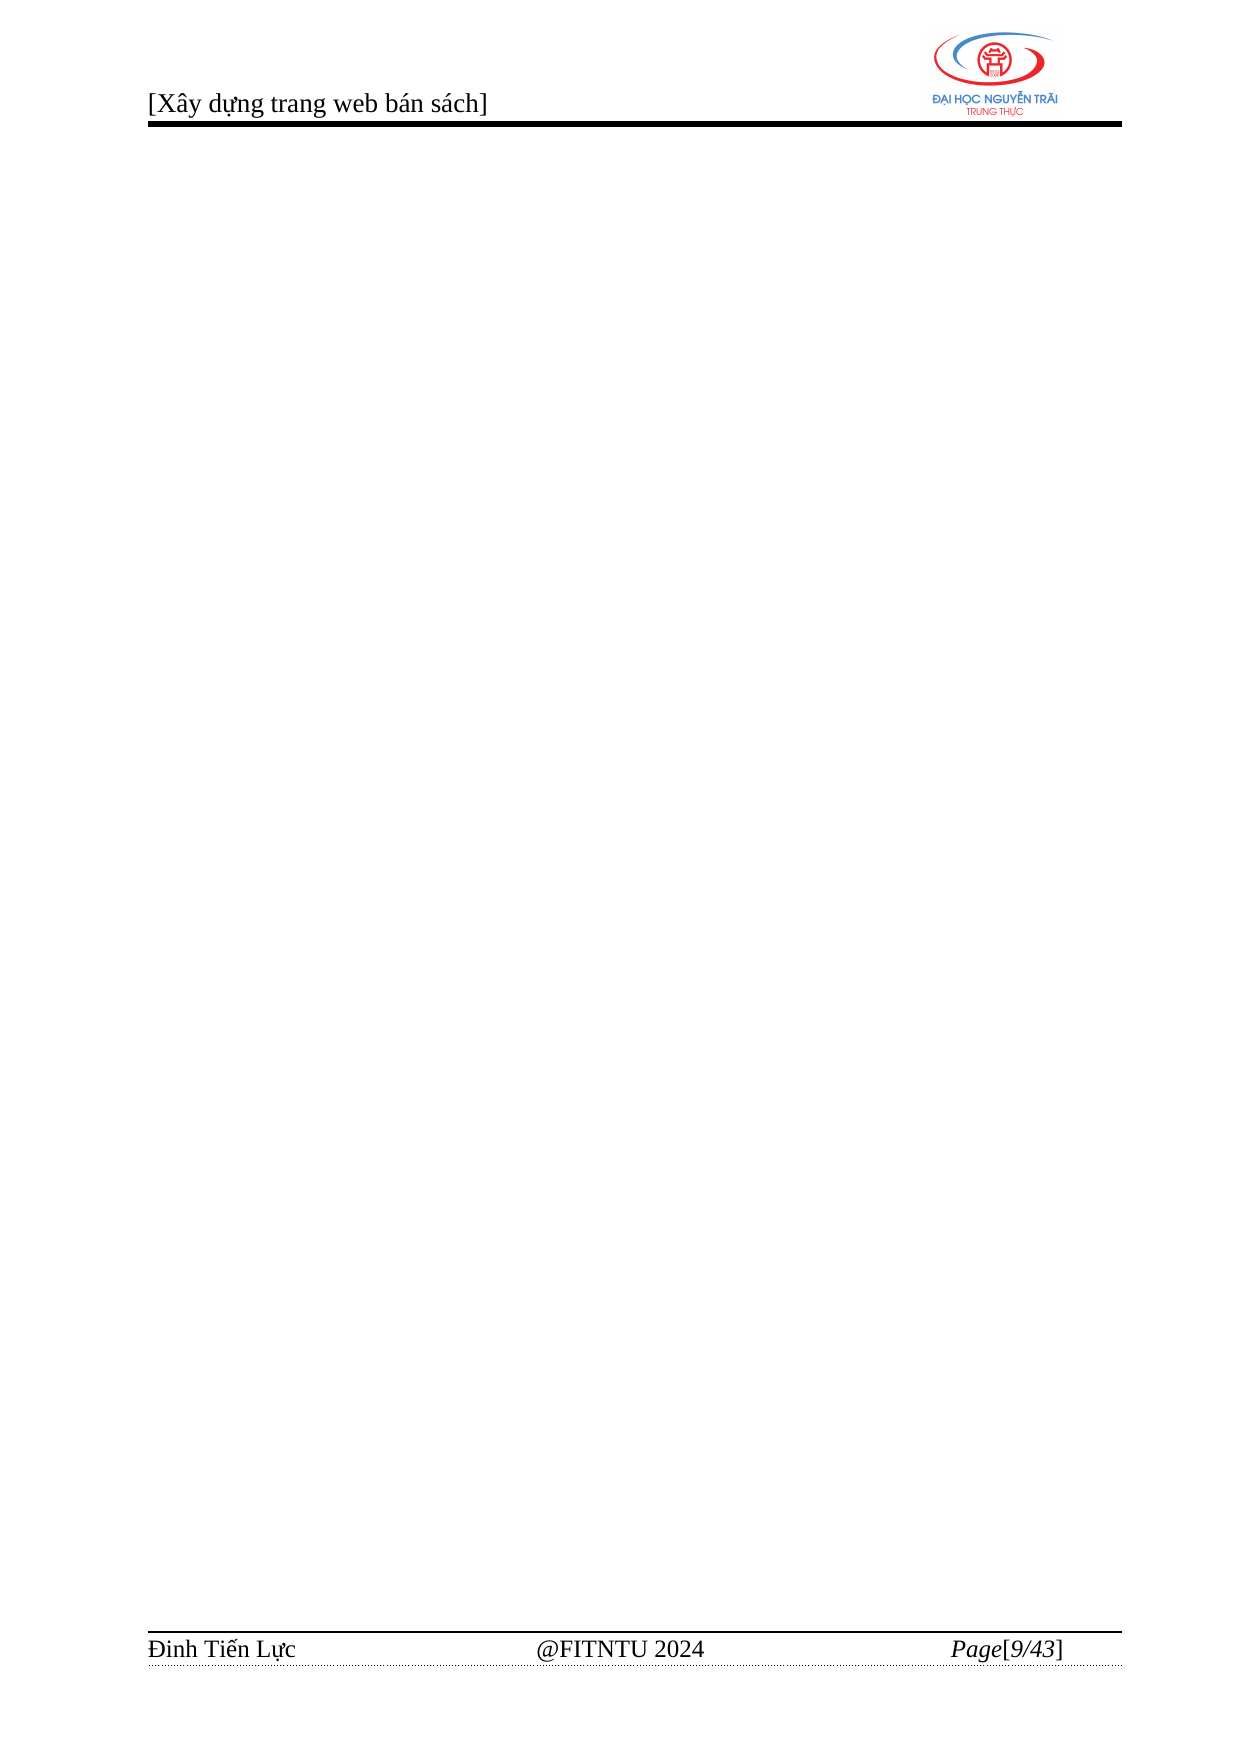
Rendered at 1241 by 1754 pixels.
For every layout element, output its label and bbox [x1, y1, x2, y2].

picture [925, 27, 1064, 120]
